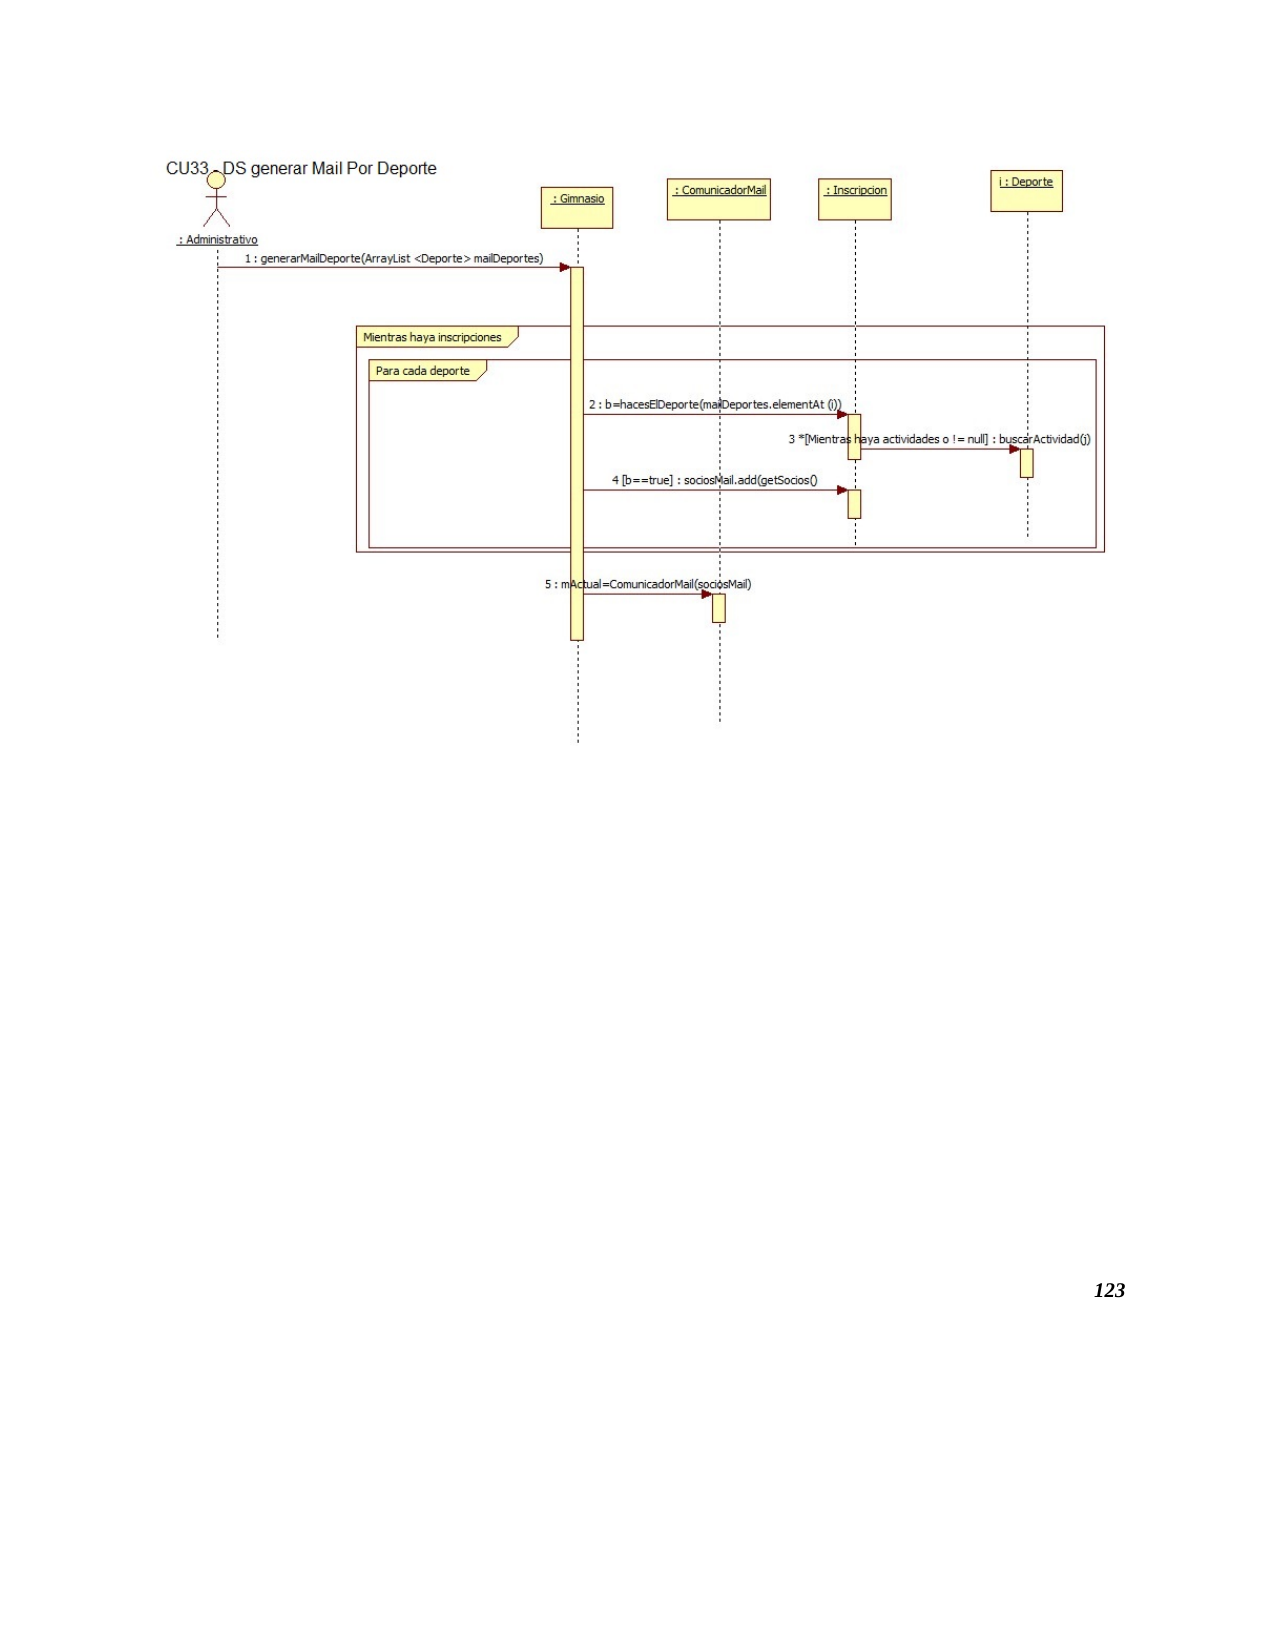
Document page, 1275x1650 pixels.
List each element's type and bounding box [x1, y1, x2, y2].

picture [150, 150, 1125, 767]
